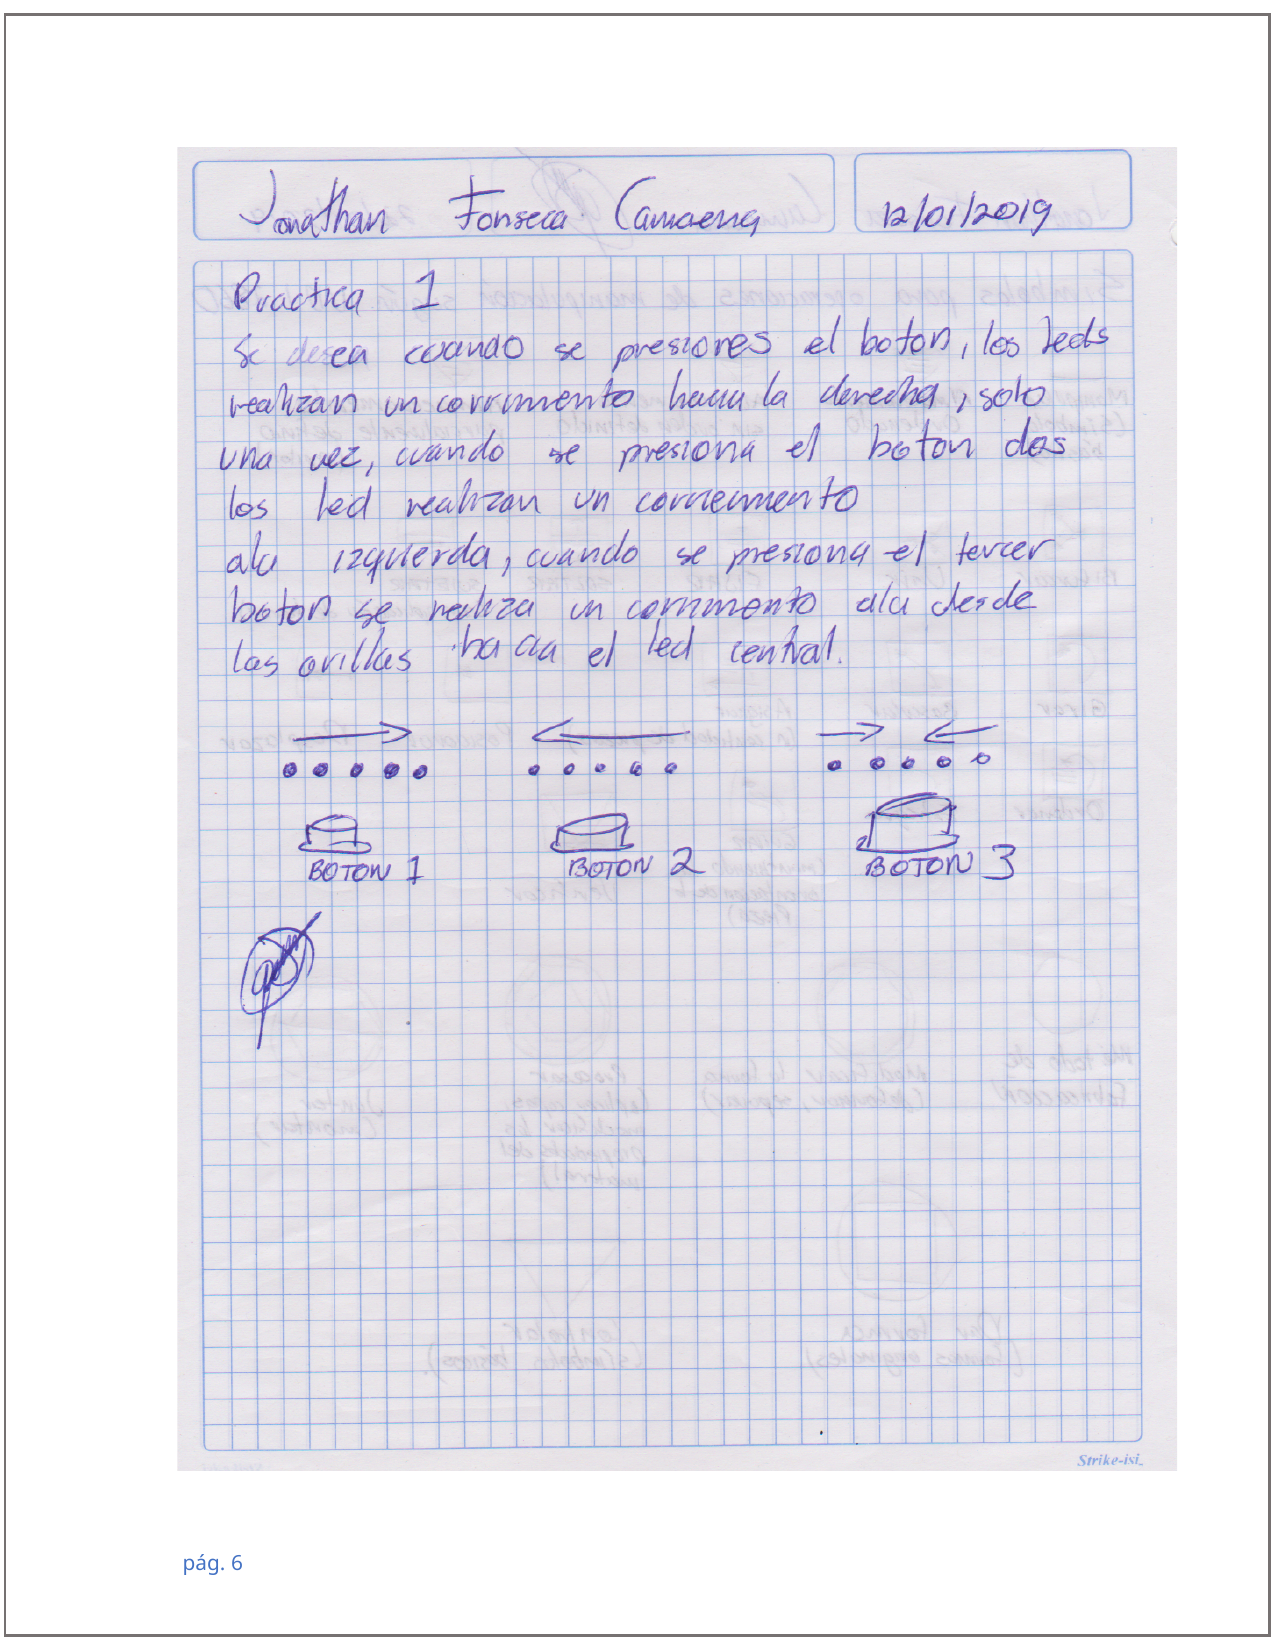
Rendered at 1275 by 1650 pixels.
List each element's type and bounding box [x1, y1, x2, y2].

picture [177, 147, 1178, 1471]
